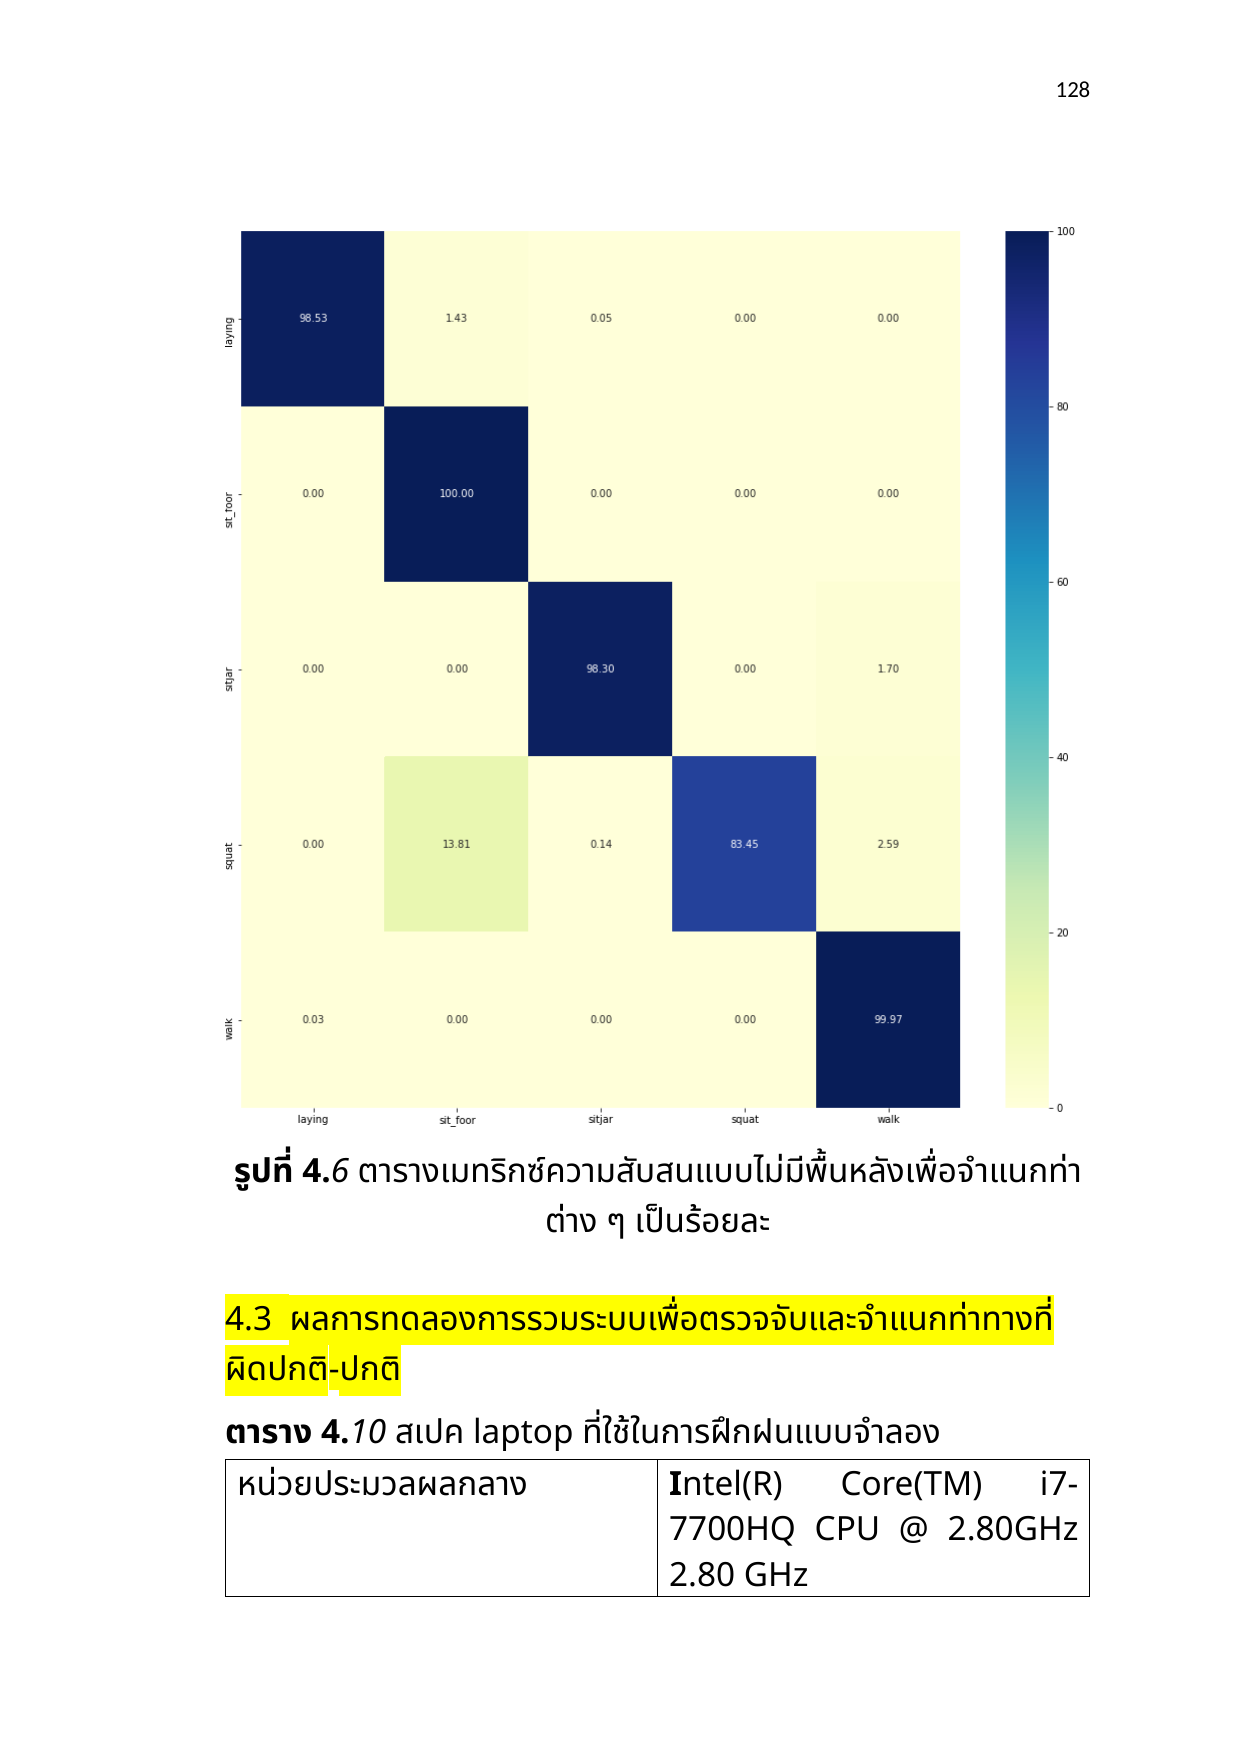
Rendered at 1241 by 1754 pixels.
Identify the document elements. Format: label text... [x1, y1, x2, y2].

subtitle 4.3 ผลการทดลองการรวมระบบเพื่อตรวจจับและจำแนกท่าทางที่ผิดปกติ-ปกติ [289, 1294, 1090, 1396]
text รูปที่ 4.6 ตารางเมทริกซ์ความสับสนแบบไม่มีพื้นหลังเพื่อจำแนกท่าต่าง ๆ เป็นร้อยละ [225, 1146, 1090, 1247]
text ตาราง 4.10 สเปค laptop ที่ใช้ในการฝึกฝนแบบจำลอง [225, 1408, 1090, 1459]
table_header หน่วยประมวลผลกลาง [226, 1460, 657, 1596]
table_header Intel(R) Core(TM) i7-7700HQ CPU @ 2.80GHz 2.80 GHz [658, 1460, 1089, 1596]
picture [225, 225, 1081, 1128]
